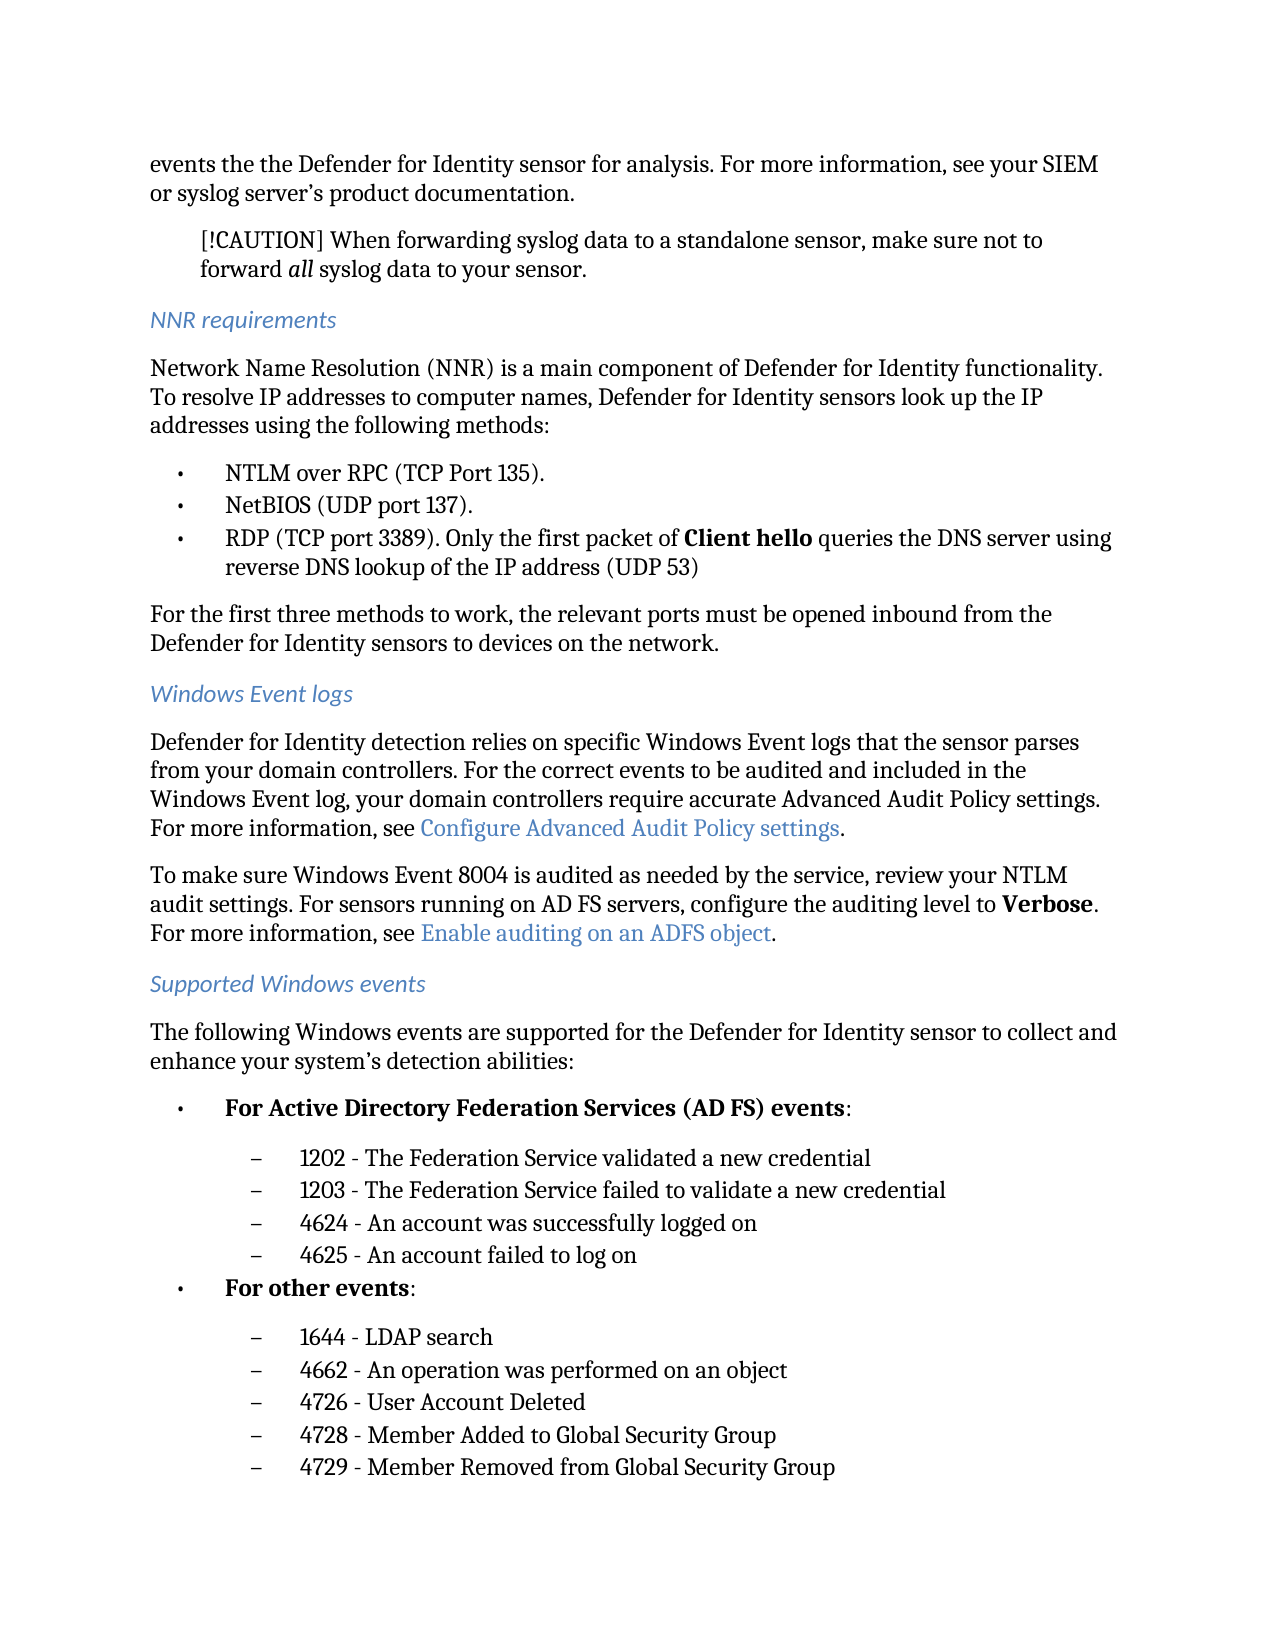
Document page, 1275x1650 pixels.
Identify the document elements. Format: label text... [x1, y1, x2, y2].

list 4726 - User Account Deleted [250, 1388, 1125, 1417]
text Network Name Resolution (NNR) is a main component of Defender for Identity functionality. To resolve IP addresses to computer names, Defender for Identity sensors look up the IP addresses using the following methods: [150, 354, 1125, 440]
list NetBIOS (UDP port 137). [175, 491, 1125, 520]
text To make sure Windows Event 8004 is audited as needed by the service, review your NTLM audit settings. For sensors running on AD FS servers, configure the auditing level to Verbose. For more information, see Enable auditing on an ADFS object. [150, 861, 1125, 948]
text For the first three methods to work, the relevant ports must be opened inbound from the Defender for Identity sensors to devices on the network. [150, 600, 1125, 658]
list 1644 - LDAP search [250, 1323, 1125, 1352]
list 4662 - An operation was performed on an object [250, 1356, 1125, 1384]
subtitle Windows Event logs [150, 678, 1125, 709]
subtitle Supported Windows events [150, 968, 1125, 999]
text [150, 150, 1125, 207]
list For Active Directory Federation Services (AD FS) events: [175, 1094, 1125, 1123]
list For other events: [175, 1274, 1125, 1302]
text Defender for Identity detection relies on specific Windows Event logs that the sensor parses from your domain controllers. For the correct events to be audited and included in the Windows Event log, your domain controllers require accurate Advanced Audit Policy settings. For more information, see Configure Advanced Audit Policy settings. [150, 728, 1125, 843]
list 4624 - An account was successfully logged on [250, 1209, 1125, 1237]
list 4729 - Member Removed from Global Security Group [250, 1453, 1125, 1482]
list 4728 - Member Added to Global Security Group [250, 1421, 1125, 1449]
list RDP (TCP port 3389). Only the first packet of Client hello queries the DNS server using reverse DNS lookup of the IP address (UDP 53) [175, 524, 1125, 581]
text The following Windows events are supported for the Defender for Identity sensor to collect and enhance your system’s detection abilities: [150, 1018, 1125, 1075]
subtitle NNR requirements [150, 304, 1125, 335]
list 4625 - An account failed to log on [250, 1241, 1125, 1270]
list 1203 - The Federation Service failed to validate a new credential [250, 1176, 1125, 1205]
text [!CAUTION] When forwarding syslog data to a standalone sensor, make sure not to forward all syslog data to your sensor. [200, 226, 1075, 284]
list NTLM over RPC (TCP Port 135). [175, 459, 1125, 488]
list 1202 - The Federation Service validated a new credential [250, 1144, 1125, 1172]
